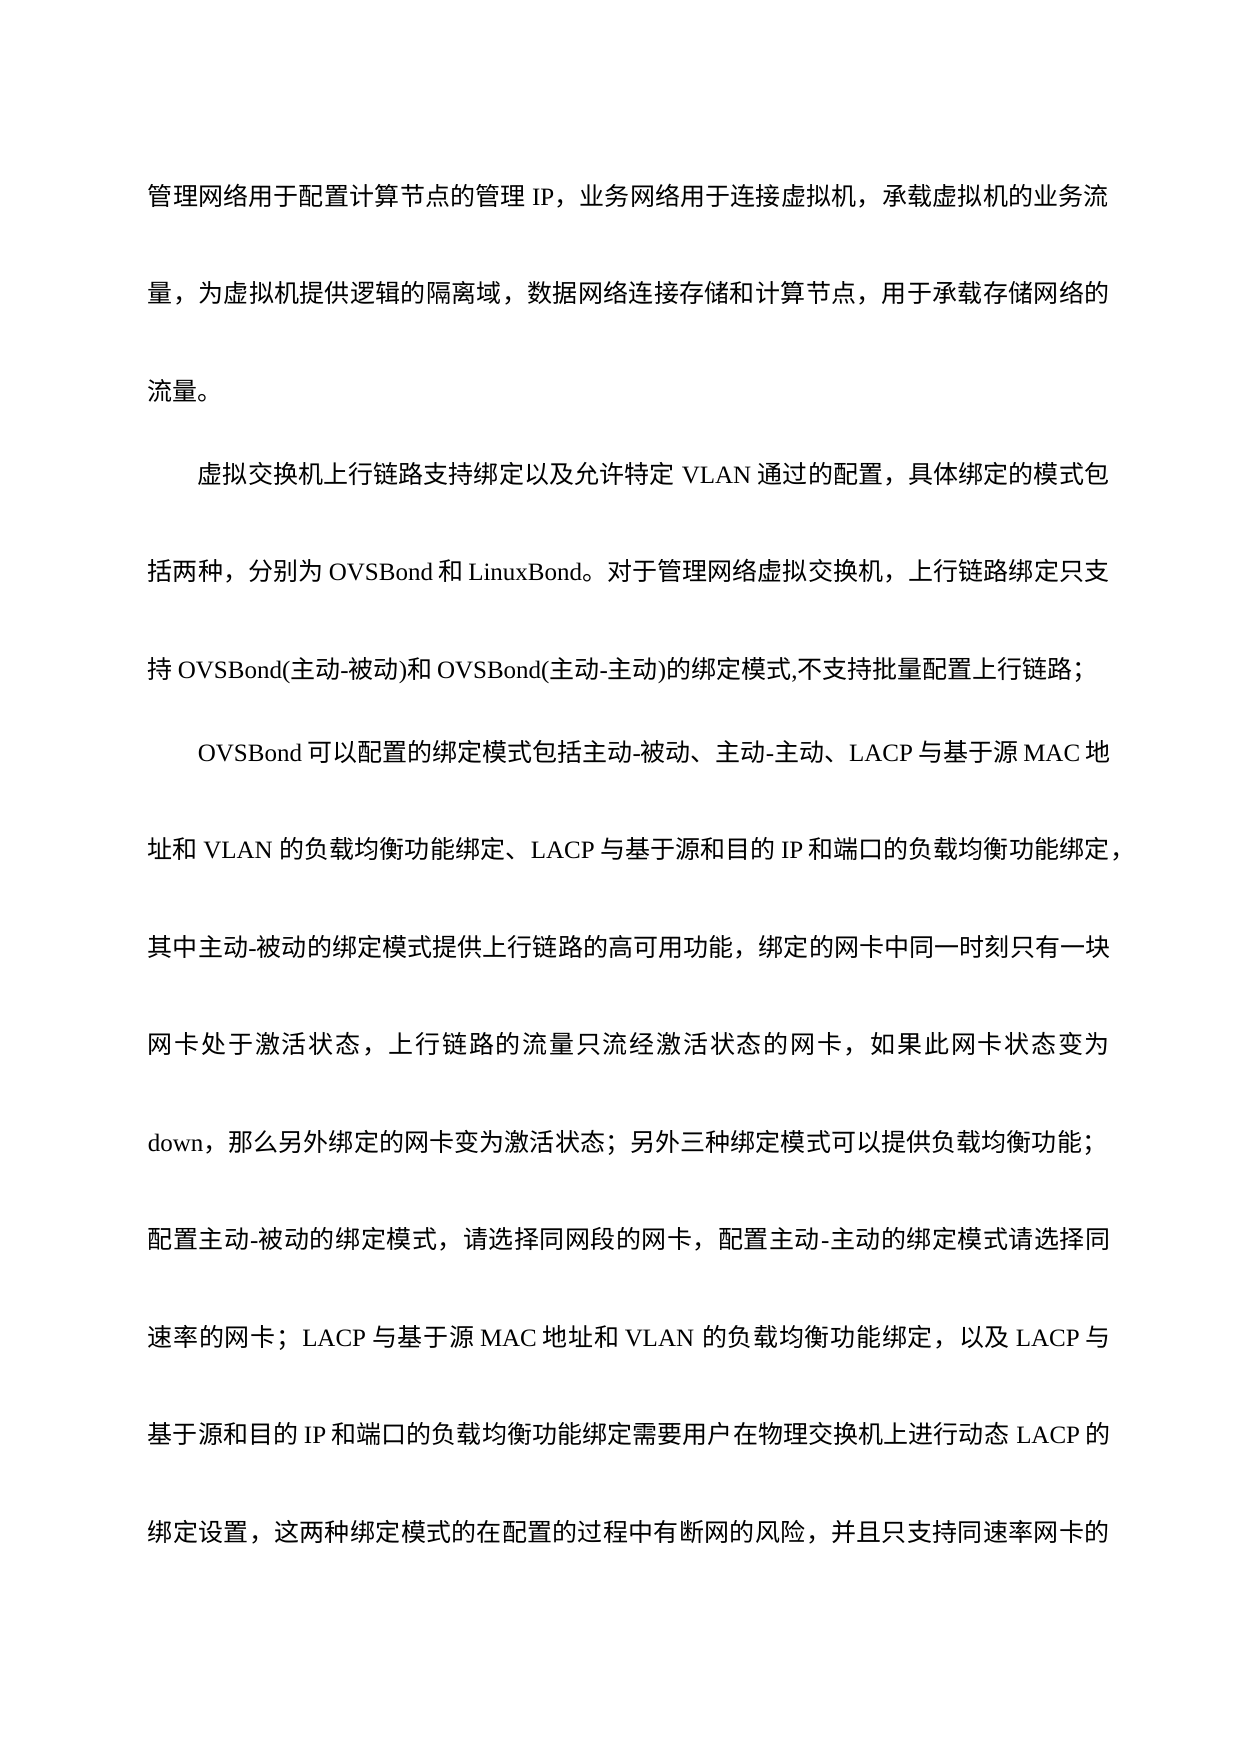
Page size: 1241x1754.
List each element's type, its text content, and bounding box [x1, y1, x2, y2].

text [148, 162, 1110, 422]
text 虚拟交换机上行链路支持绑定以及允许特定VLAN 通过的配置，具体绑定的模式包括两种，分别为OVSBond和LinuxBond。对于管理网络虚拟交换机，上行链路绑定只支持OVSBond(主动-被动)和OVSBond(主动-主动)的绑定模式,不支持批量配置上行链路； [148, 440, 1110, 700]
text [148, 718, 1110, 1563]
